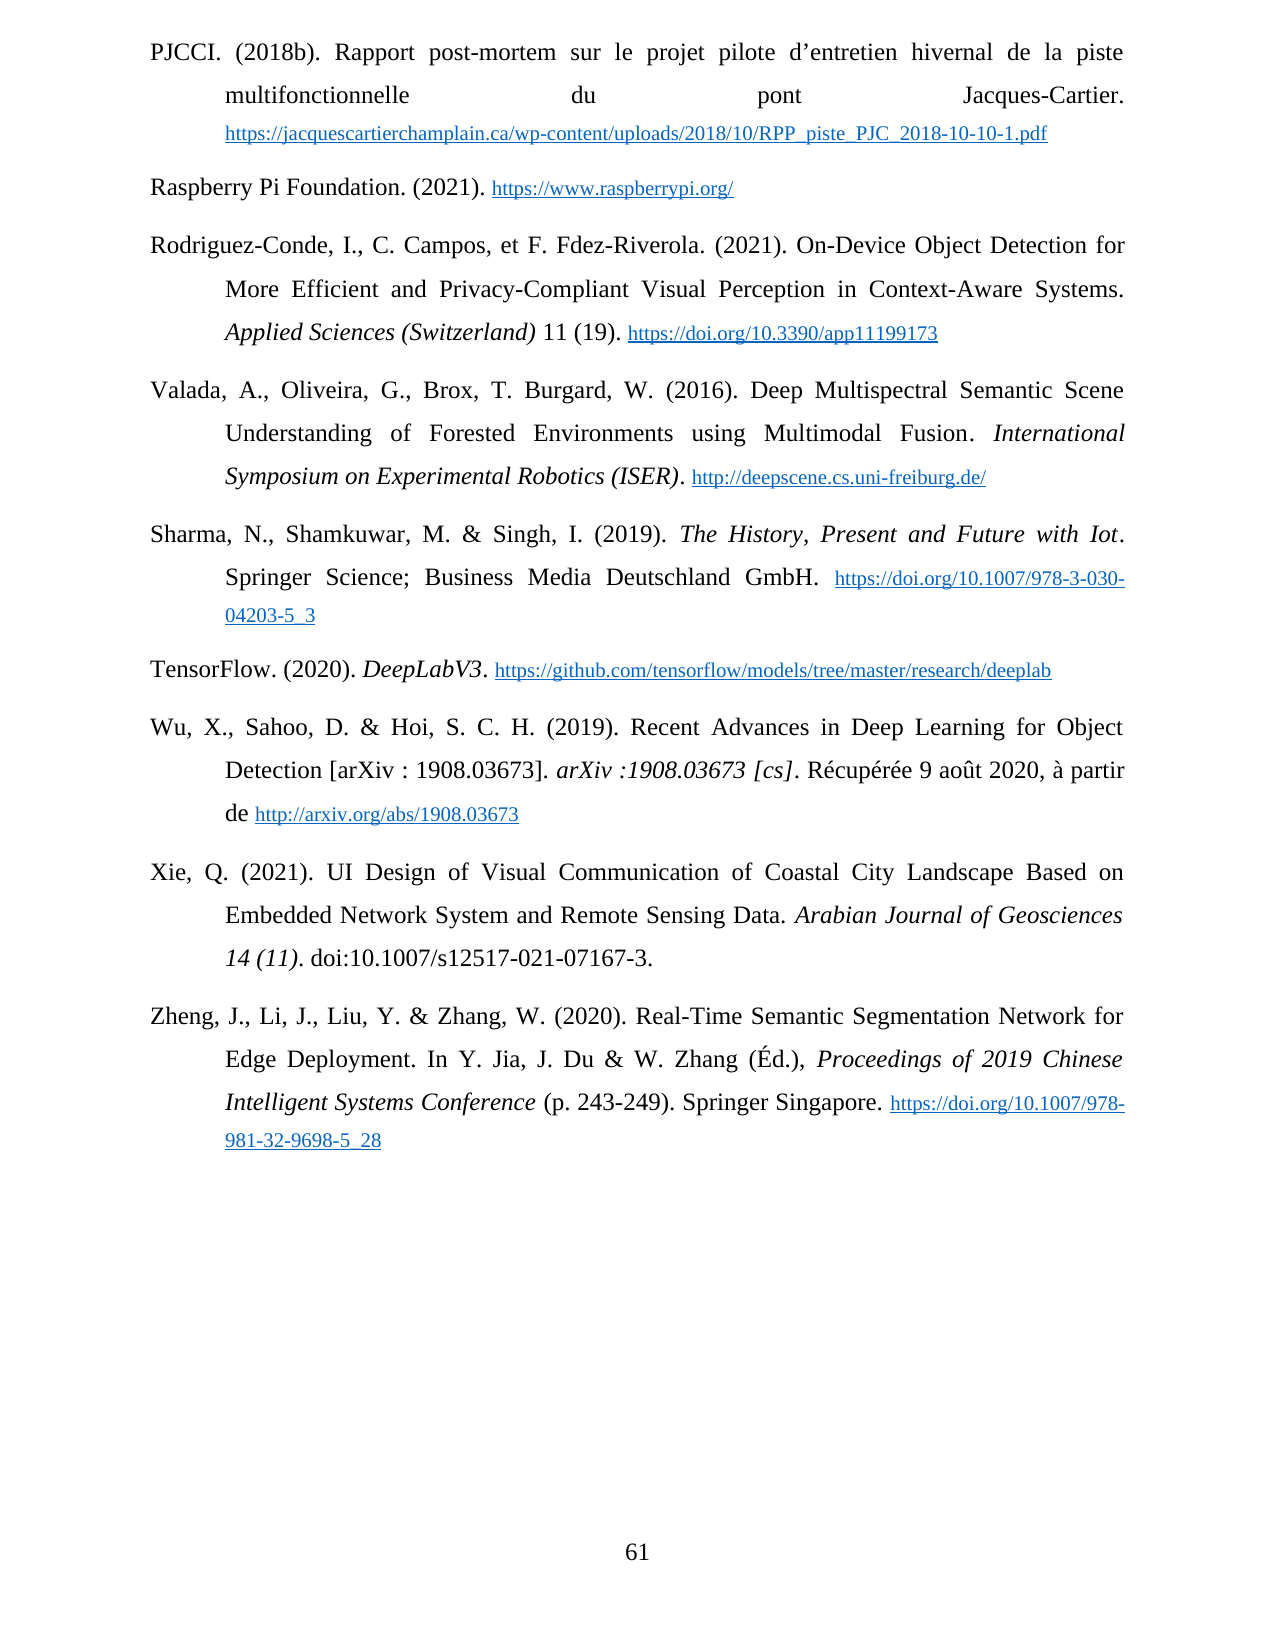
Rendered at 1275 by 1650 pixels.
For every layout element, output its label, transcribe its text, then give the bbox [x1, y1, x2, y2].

text Xie, Q. (2021). UI Design of Visual Communication of Coastal City Landscape Based on Embedded Network System and Remote Sensing Data. Arabian Journal of Geosciences 14 (11). doi:10.1007/s12517-021-07167-3. [150, 857, 1125, 972]
text Raspberry Pi Foundation. (2021). https://www.raspberrypi.org/ [150, 172, 1125, 201]
text Rodriguez-Conde, I., C. Campos, et F. Fdez-Riverola. (2021). On-Device Object Detection for More Efficient and Privacy-Compliant Visual Perception in Context-Aware Systems. Applied Sciences (Switzerland) 11 (19). https://doi.org/10.3390/app11199173 [150, 231, 1125, 346]
text TensorFlow. (2020). DeepLabV3. https://github.com/tensorflow/models/tree/master/research/deeplab [150, 654, 1125, 683]
text Zheng, J., Li, J., Liu, Y. & Zhang, W. (2020). Real-Time Semantic Segmentation Network for Edge Deployment. In Y. Jia, J. Du & W. Zhang (Éd.), Proceedings of 2019 Chinese Intelligent Systems Conference (p. 243-249). Springer Singapore. https://doi.org/10.1007/978-981-32-9698-5_28 [150, 1001, 1125, 1152]
text Valada, A., Oliveira, G., Brox, T. Burgard, W. (2016). Deep Multispectral Semantic Scene Understanding of Forested Environments using Multimodal Fusion. International Symposium on Experimental Robotics (ISER). http://deepscene.cs.uni-freiburg.de/ [150, 375, 1125, 490]
text Sharma, N., Shamkuwar, M. & Singh, I. (2019). The History, Present and Future with Iot. Springer Science; Business Media Deutschland GmbH. https://doi.org/10.1007/978-3-030-04203-5_3 [150, 519, 1125, 627]
text Wu, X., Sahoo, D. & Hoi, S. C. H. (2019). Recent Advances in Deep Learning for Object Detection [arXiv : 1908.03673]. arXiv :1908.03673 [cs]. Récupérée 9 août 2020, à partir de http://arxiv.org/abs/1908.03673 [150, 712, 1125, 827]
text PJCCI. (2018b). Rapport post-mortem sur le projet pilote d’entretien hivernal de la piste multifonctionnelle du pont Jacques-Cartier. https://jacquescartierchamplain.ca/wp-content/uploads/2018/10/RPP_piste_PJC_2018-10-10-1.pdf [150, 37, 1125, 145]
